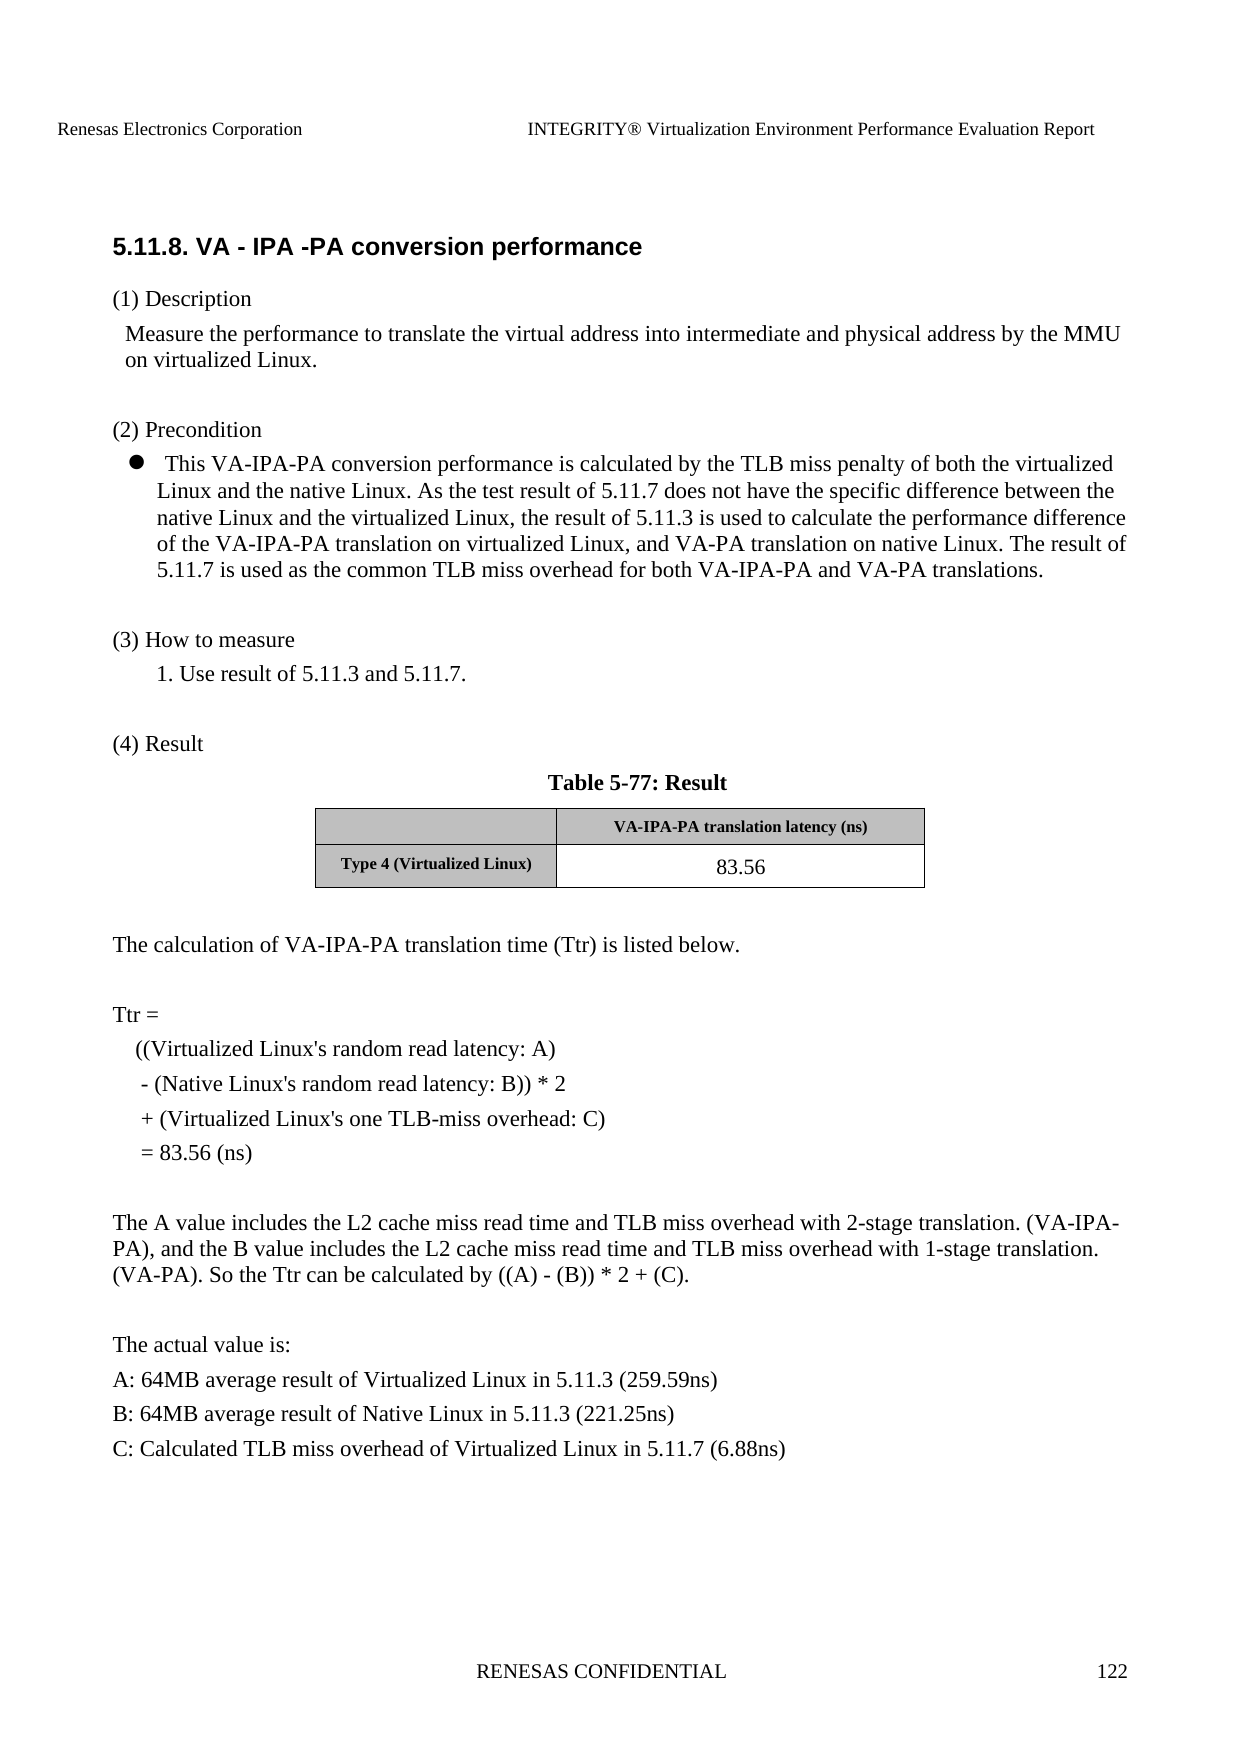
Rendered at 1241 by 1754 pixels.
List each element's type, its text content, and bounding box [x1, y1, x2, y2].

list Use result of 5.11.3 and 5.11.7. [156, 660, 1128, 687]
text The A value includes the L2 cache miss read time and TLB miss overhead with 2-stage translation. (VA-IPA-PA), and the B value includes the L2 cache miss read time and TLB miss overhead with 1-stage translation. (VA-PA). So the Ttr can be calculated by ((A) - (B)) * 2 + (C). [112, 1209, 1128, 1288]
list Result [112, 730, 1128, 756]
text Ttr = [112, 1001, 1128, 1027]
text ((Virtualized Linux's random read latency: A) [112, 1035, 1128, 1062]
text A: 64MB average result of Virtualized Linux in 5.11.3 (259.59ns) [112, 1366, 1128, 1392]
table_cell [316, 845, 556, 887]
text B: 64MB average result of Native Linux in 5.11.3 (221.25ns) [112, 1400, 1128, 1427]
text + (Virtualized Linux's one TLB-miss overhead: C) [112, 1105, 1128, 1131]
list This VA-IPA-PA conversion performance is calculated by the TLB miss penalty of both the virtualized Linux and the native Linux. As the test result of 5.11.7 does not have the specific difference between the native Linux and the virtualized Linux, the result of 5.11.3 is used to calculate the performance difference of the VA-IPA-PA translation on virtualized Linux, and VA-PA translation on native Linux. The result of 5.11.7 is used as the common TLB miss overhead for both VA-IPA-PA and VA-PA translations. [127, 451, 1128, 583]
text Measure the performance to translate the virtual address into intermediate and physical address by the MMU on virtualized Linux. [125, 320, 1128, 373]
subtitle VA - IPA -PA conversion performance [112, 232, 1128, 260]
text = 83.56 (ns) [112, 1139, 1128, 1166]
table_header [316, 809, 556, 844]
list Precondition [112, 416, 1128, 442]
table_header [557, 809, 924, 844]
text C: Calculated TLB miss overhead of Virtualized Linux in 5.11.7 (6.88ns) [112, 1435, 1128, 1461]
text The calculation of VA-IPA-PA translation time (Ttr) is listed below. [112, 931, 1128, 958]
text - (Native Linux's random read latency: B)) * 2 [112, 1070, 1128, 1096]
list How to measure [112, 626, 1128, 652]
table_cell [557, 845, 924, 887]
list Description [112, 285, 1128, 312]
text The actual value is: [112, 1331, 1128, 1357]
